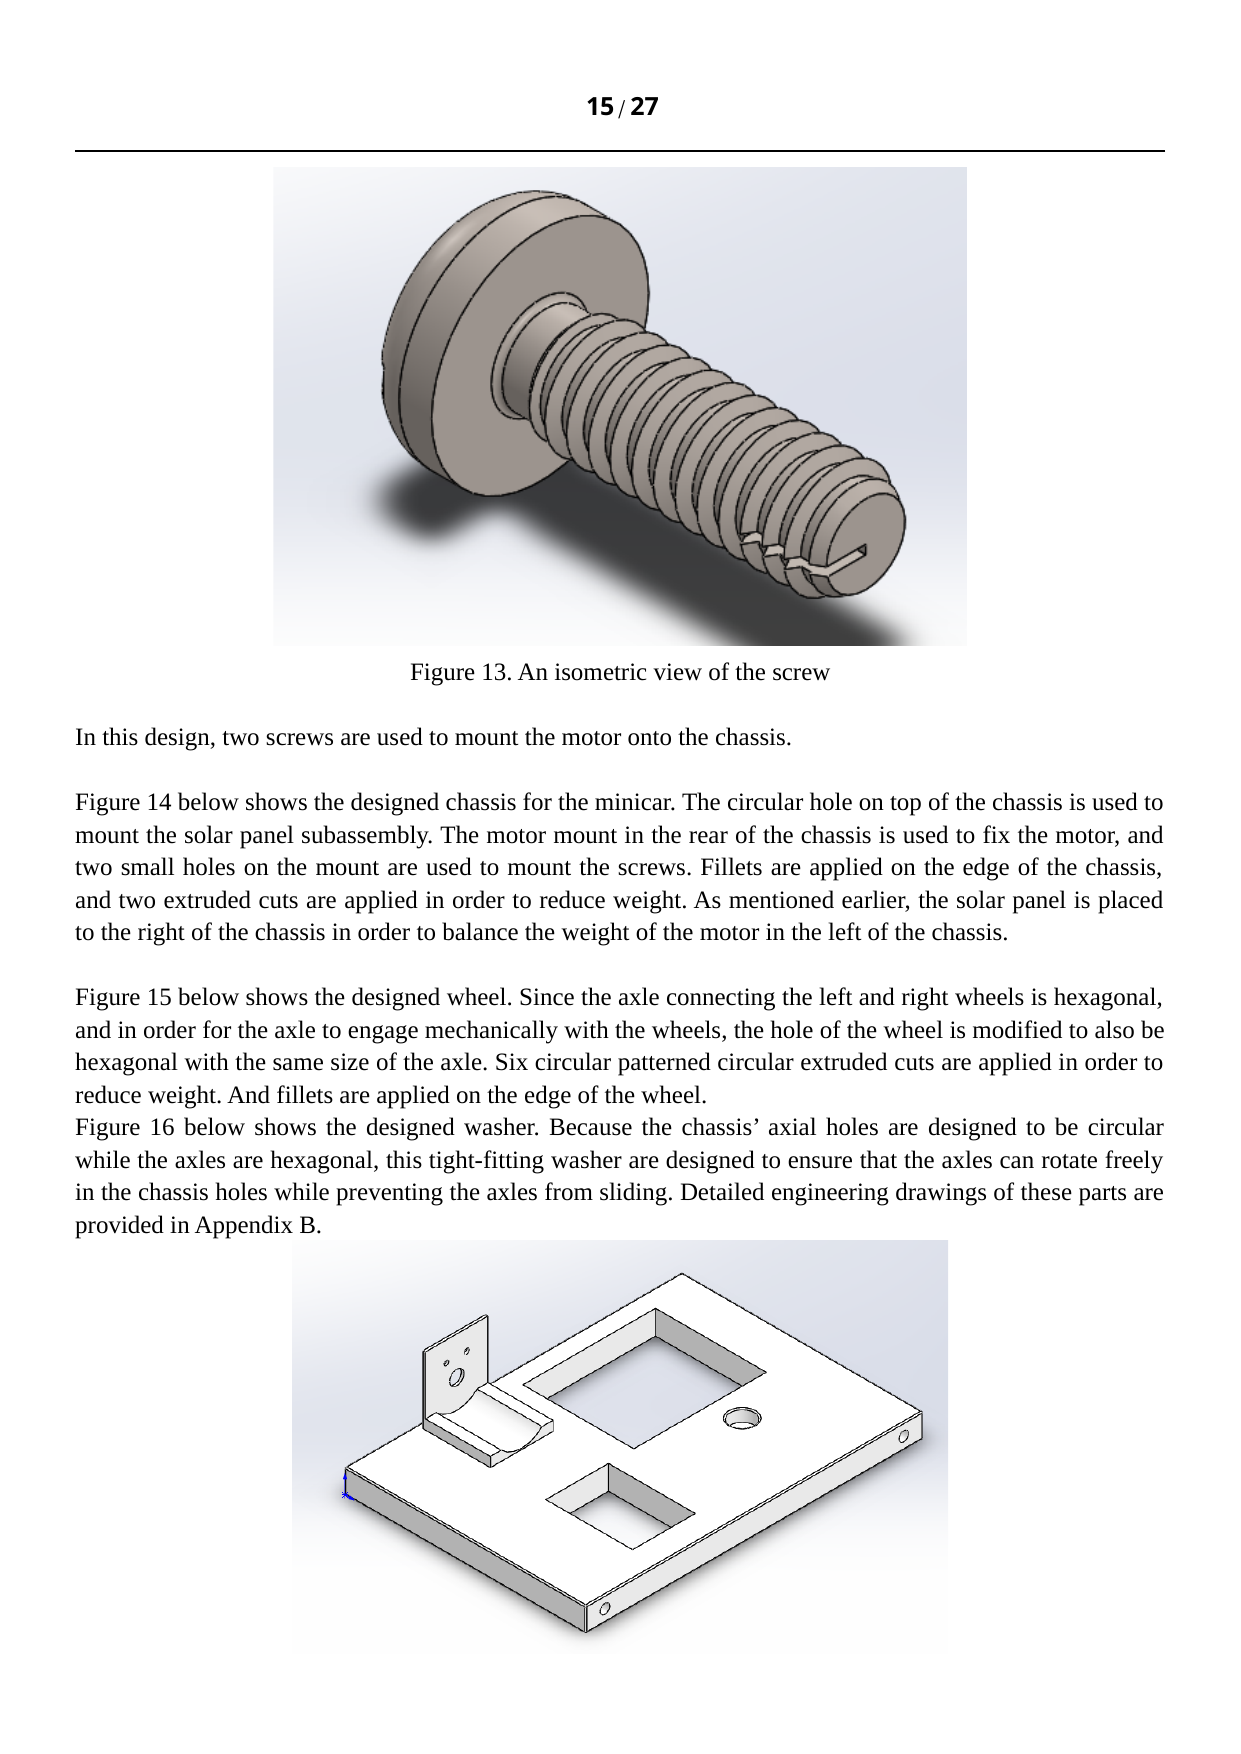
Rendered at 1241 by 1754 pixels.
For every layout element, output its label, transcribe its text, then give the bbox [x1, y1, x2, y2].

text Figure 14 below shows the designed chassis for the minicar. The circular hole on top of the chassis is used to mount the solar panel subassembly. The motor mount in the rear of the chassis is used to fix the motor, and two small holes on the mount are used to mount the screws. Fillets are applied on the edge of the chassis, and two extruded cuts are applied in order to reduce weight. As mentioned earlier, the solar panel is placed to the right of the chassis in order to balance the weight of the motor in the left of the chassis. [75, 785, 1165, 948]
picture [292, 1240, 949, 1654]
text Figure 16 below shows the designed washer. Because the chassis’ axial holes are designed to be circular while the axles are hexagonal, this tight-fitting washer are designed to ensure that the axles can rotate freely in the chassis holes while preventing the axles from sliding. Detailed engineering drawings of these parts are provided in Appendix B. [75, 1110, 1165, 1240]
text In this design, two screws are used to mount the motor onto the chassis. [75, 720, 1165, 753]
picture [273, 167, 967, 646]
text Figure 13. An isometric view of the screw [75, 655, 1165, 688]
text Figure 15 below shows the designed wheel. Since the axle connecting the left and right wheels is hexagonal, and in order for the axle to engage mechanically with the wheels, the hole of the wheel is modified to also be hexagonal with the same size of the axle. Six circular patterned circular extruded cuts are applied in order to reduce weight. And fillets are applied on the edge of the wheel. [75, 980, 1165, 1110]
